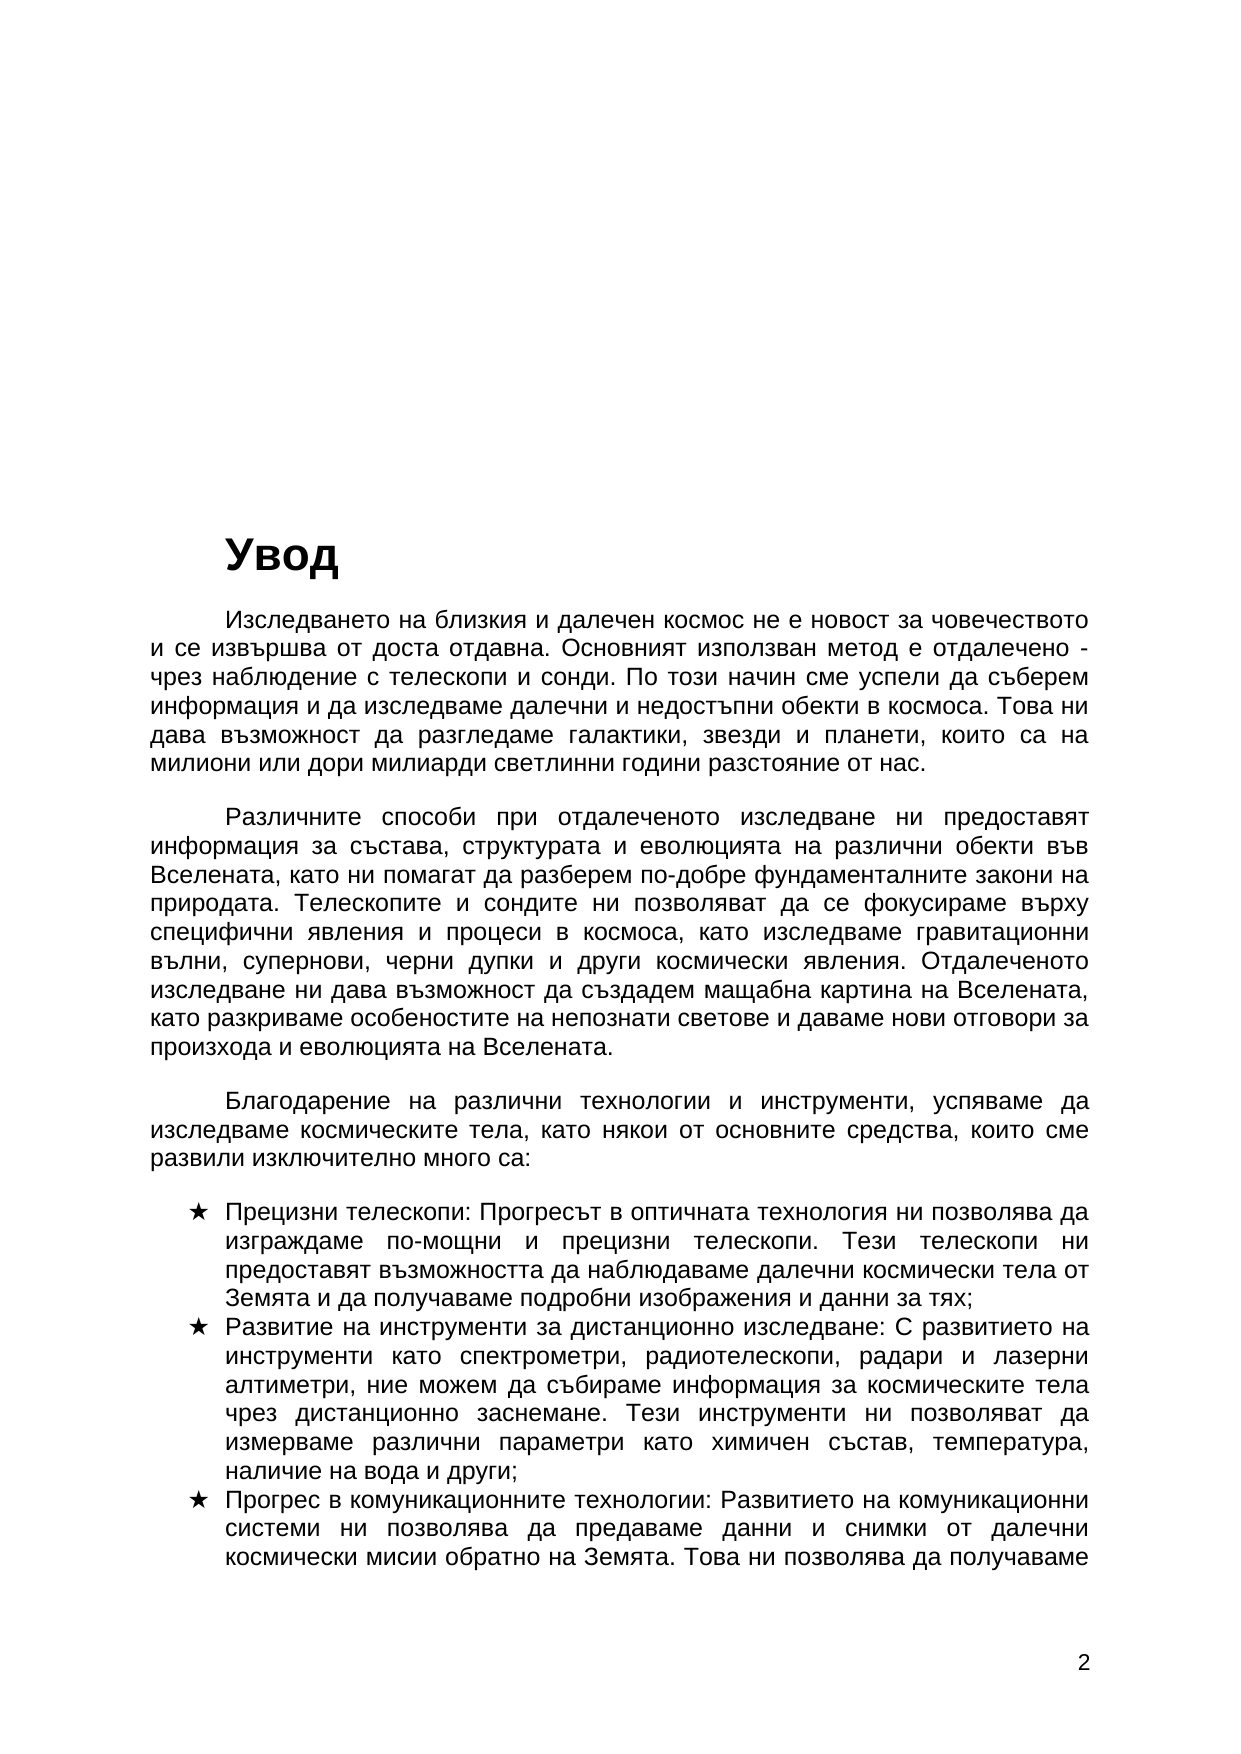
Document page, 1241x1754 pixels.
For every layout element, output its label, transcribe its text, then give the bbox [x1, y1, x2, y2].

text Изследването на близкия и далечен космос не е новост за човечеството и се извършва от доста отдавна. Основният използван метод е отдалечено - чрез наблюдение с телескопи и сонди. По този начин сме успели да съберем информация и да изследваме далечни и недостъпни обекти в космоса. Това ни дава възможност да разгледаме галактики, звезди и планети, които са на милиони или дори милиарди светлинни години разстояние от нас. [150, 605, 1090, 777]
list Развитие на инструменти за дистанционно изследване: С развитието на инструменти като спектрометри, радиотелескопи, радари и лазерни алтиметри, ние можем да събираме информация за космическите тела чрез дистанционно заснемане. Тези инструменти ни позволяват да измерваме различни параметри като химичен състав, температура, наличие на вода и други; [187, 1312, 1090, 1485]
text Различните способи при отдалеченото изследване ни предоставят информация за състава, структурата и еволюцията на различни обекти във Вселената, като ни помагат да разберем по-добре фундаменталните закони на природата. Телескопите и сондите ни позволяват да се фокусираме върху специфични явления и процеси в космоса, като изследваме гравитационни вълни, супернови, черни дупки и други космически явления. Отдалеченото изследване ни дава възможност да създадем мащабна картина на Вселената, като разкриваме особеностите на непознати светове и даваме нови отговори за произхода и еволюцията на Вселената. [150, 802, 1090, 1061]
text Благодарение на различни технологии и инструменти, успяваме да изследваме космическите тела, като някои от основните средства, които сме развили изключително много са: [150, 1086, 1090, 1172]
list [187, 1485, 1090, 1571]
list Прецизни телескопи: Прогресът в оптичната технология ни позволява да изграждаме по-мощни и прецизни телескопи. Тези телескопи ни предоставят възможността да наблюдаваме далечни космически тела от Земята и да получаваме подробни изображения и данни за тях; [187, 1197, 1090, 1312]
text Увод [150, 527, 1090, 580]
